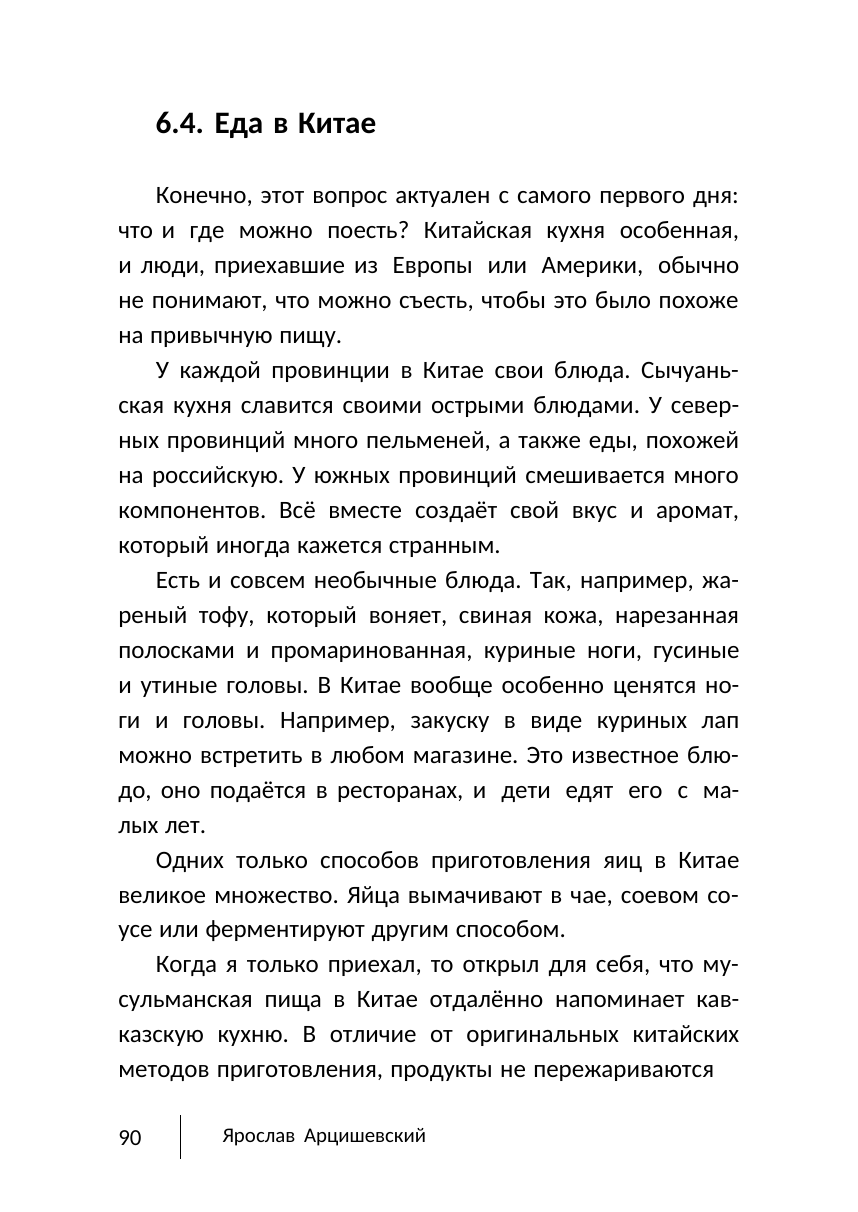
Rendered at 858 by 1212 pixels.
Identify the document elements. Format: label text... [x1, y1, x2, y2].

text Конечно, этот вопрос актуален с самого первого дня: что и где можно поесть? Китайская кухня особенная, и люди, приехавшие из Европы или Америки, обычно не понимают, что можно съесть, чтобы это было похоже на привычную пищу. [118, 179, 739, 350]
text Когда я только приехал, то открыл для себя, что му- сульманская пища в Китае отдалённо напоминает кав- казскую кухню. В отличие от оригинальных китайских методов приготовления, продукты не пережариваются [118, 948, 739, 1083]
subtitle Еда в Китае [155, 103, 751, 142]
text Одних только способов приготовления яиц в Китае великое множество. Яйца вымачивают в чае, соевом со- усе или ферментируют другим способом. [118, 844, 739, 944]
text У каждой провинции в Китае свои блюда. Сычуань- ская кухня славится своими острыми блюдами. У север- ных провинций много пельменей, а также еды, похожей на российскую. У южных провинций смешивается много компонентов. Всё вместе создаёт свой вкус и аромат, который иногда кажется странным. [118, 354, 739, 560]
text Есть и совсем необычные блюда. Так, например, жа- реный тофу, который воняет, свиная кожа, нарезанная полосками и промаринованная, куриные ноги, гусиные и утиные головы. В Китае вообще особенно ценятся но- ги и головы. Например, закуску в виде куриных лап можно встретить в любом магазине. Это известное блю- до, оно подаётся в ресторанах, и дети едят его с ма- лых лет. [118, 564, 739, 840]
